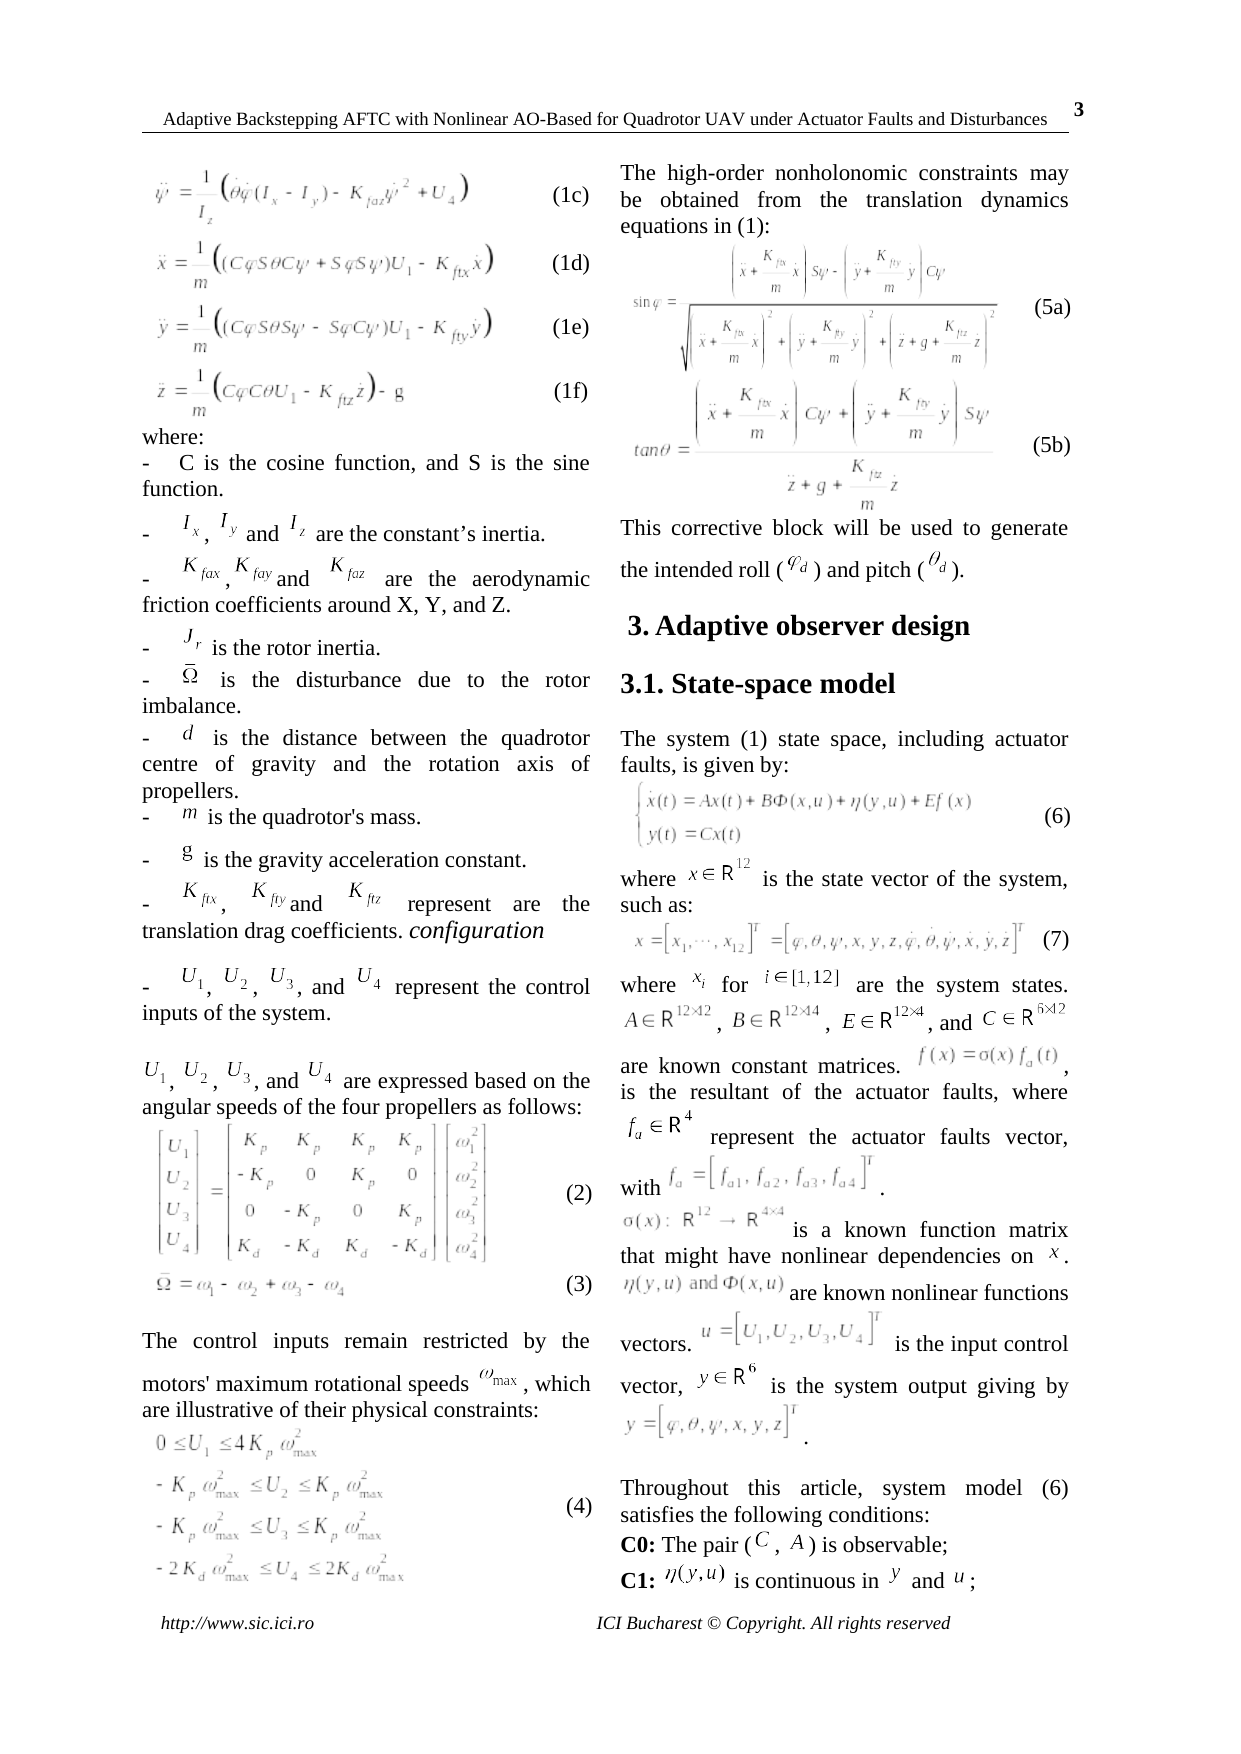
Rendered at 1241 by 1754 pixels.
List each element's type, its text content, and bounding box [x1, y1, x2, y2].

table_cell [620, 375, 1013, 514]
table_header (7) [1031, 918, 1091, 959]
table_cell (1e) [529, 295, 605, 358]
text The system (1) state space, including actuator faults, is given by: [620, 725, 1069, 777]
text 3.1. State-space model [620, 666, 1069, 700]
text where is the state vector of the system, such as: [620, 853, 1069, 917]
table_header (6) [983, 778, 1082, 853]
table_header [620, 238, 1013, 374]
table_header [142, 1423, 500, 1464]
text Throughout this article, system model (6) satisfies the following conditions: [620, 1474, 1069, 1527]
table_cell [142, 358, 529, 423]
text , , , and are expressed based on the angular speeds of the four propellers as follows: [142, 1051, 591, 1119]
text where: [142, 423, 591, 449]
text The control inputs remain restricted by the motors' maximum rotational speeds , which are illustrative of their physical constraints: [142, 1327, 591, 1422]
table_cell (1d) [529, 230, 605, 295]
text The high-order nonholonomic constraints may be obtained from the translation dynamics equations in (1): [620, 159, 1069, 238]
table_cell (1f) [529, 358, 605, 423]
list is the distance between the quadrotor centre of gravity and the rotation axis of propellers. [142, 718, 591, 803]
list , and are the constant’s inertia. [142, 502, 591, 546]
table_header (5a) [1013, 238, 1082, 374]
table_header [142, 1119, 529, 1265]
text C1: is continuous in and ; [620, 1557, 1069, 1593]
text where for are the system states. , , , and are known constant matrices. , is the resultant of the actuator faults, where represent the actuator faults vector, with. is a known function matrix that might have nonlinear dependencies on . are known nonlinear functions vectors. is the input control vector, is the system output giving by . [620, 959, 1069, 1449]
list , , , and represent the control inputs of the system. [142, 957, 591, 1026]
list ,and are the aerodynamic friction coefficients around X, Y, and Z. [142, 546, 591, 617]
table_cell [142, 159, 529, 230]
table_cell [142, 230, 529, 295]
list is the quadrotor's mass. [142, 803, 591, 829]
text This corrective block will be used to generate the intended roll () and pitch (). [620, 514, 1069, 583]
list is the disturbance due to the rotor imbalance. [142, 660, 591, 718]
table_header (4) [500, 1423, 604, 1587]
table_cell [142, 1265, 529, 1302]
table_header [620, 918, 1031, 959]
text 3. Adaptive observer design [620, 608, 1069, 641]
table_cell (1c) [529, 159, 605, 230]
table_header [620, 778, 983, 853]
table_cell [142, 295, 529, 358]
list is the rotor inertia. [142, 617, 591, 660]
table_cell [142, 1548, 500, 1587]
table_cell (5b) [1013, 375, 1082, 514]
table_cell [142, 1464, 500, 1506]
list C is the cosine function, and S is the sine function. [142, 449, 591, 502]
list is the gravity acceleration constant. [142, 842, 591, 872]
list , and represent are the translation drag coefficients. [142, 872, 591, 944]
table_cell [142, 1506, 500, 1547]
text C0: The pair (, ) is observable; [620, 1527, 1069, 1557]
table_header (2) [529, 1119, 604, 1265]
table_cell (3) [529, 1265, 604, 1302]
